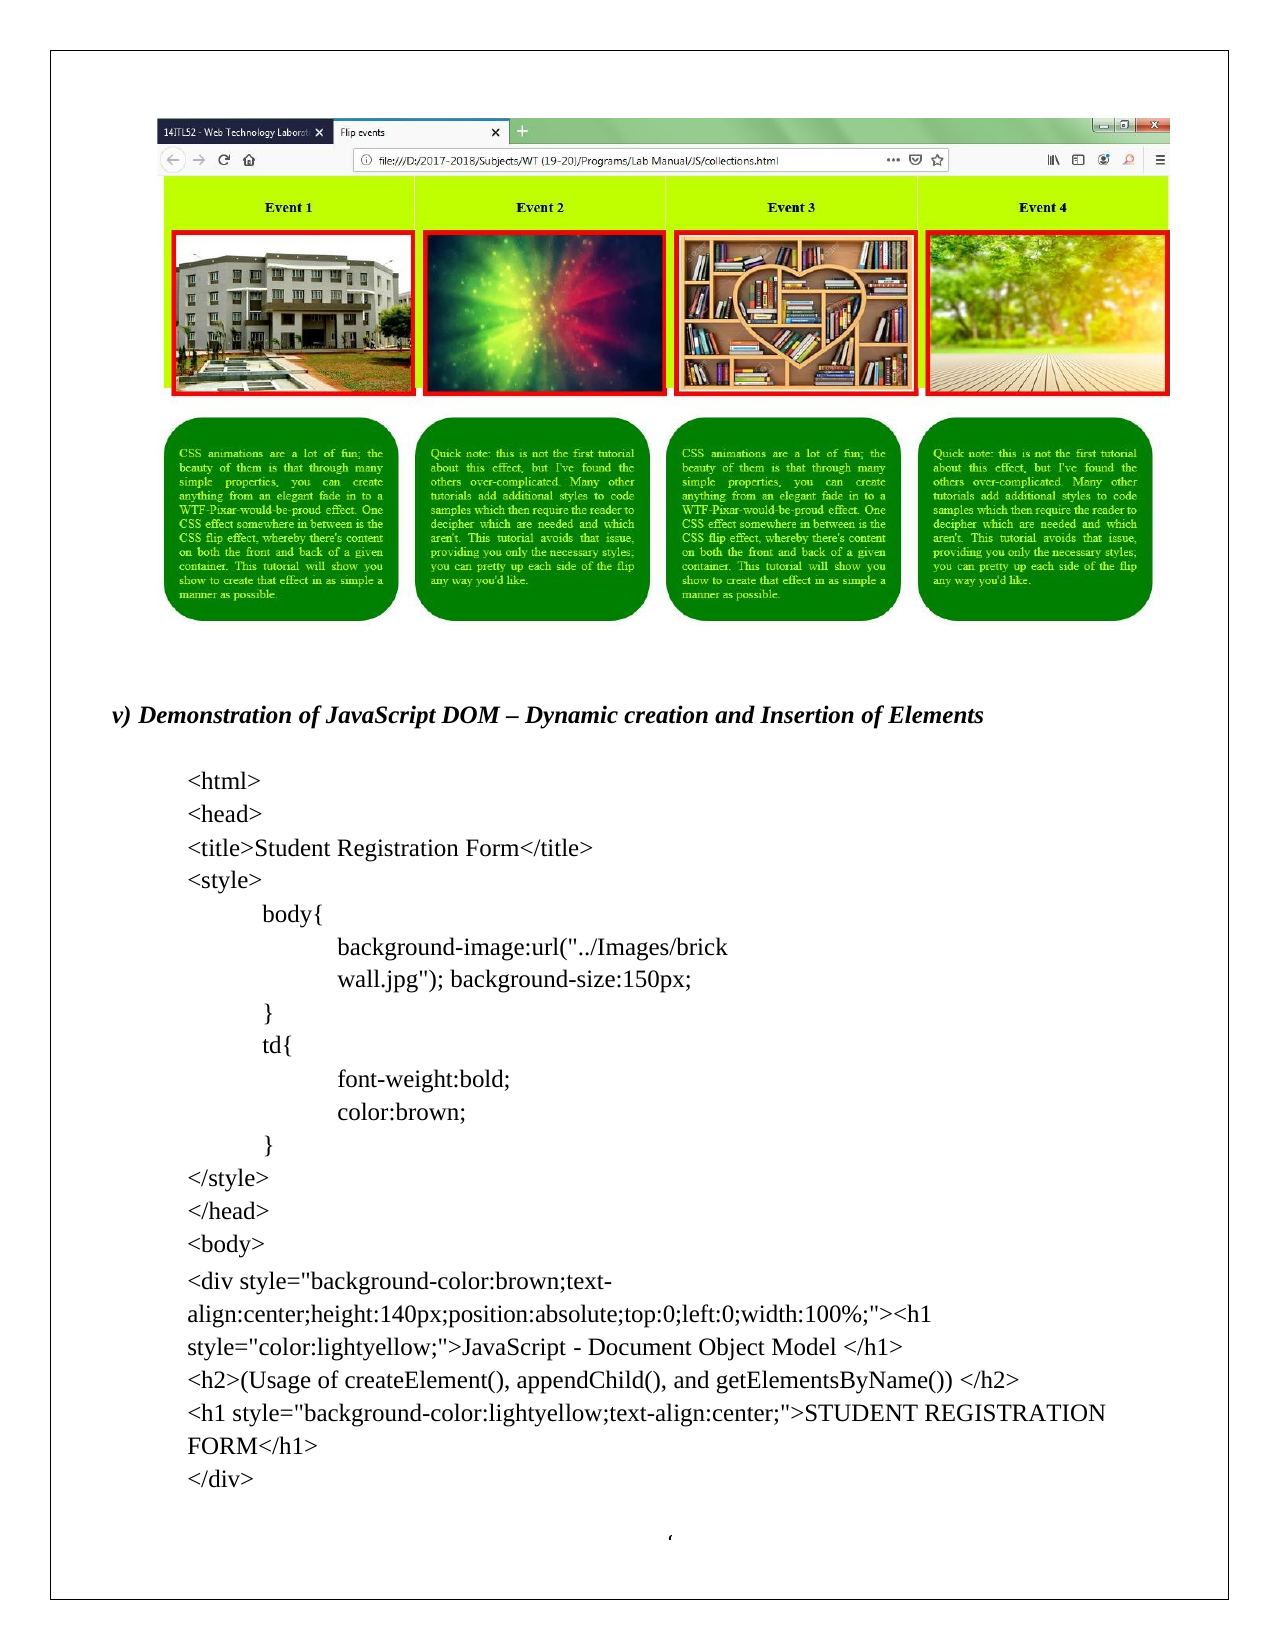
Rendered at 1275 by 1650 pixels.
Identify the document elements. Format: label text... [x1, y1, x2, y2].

text <head> [187, 799, 1228, 828]
text <title>Student Registration Form</title> [187, 833, 1228, 861]
text </head> [87, 1196, 269, 1225]
text background-image:url("../Images/brick wall.jpg"); background-size:150px; [337, 932, 841, 993]
text </style> [87, 1163, 269, 1192]
text } [87, 1130, 274, 1159]
text } [262, 998, 294, 1026]
text <h1 style="background-color:lightyellow;text-align:center;">STUDENT REGISTRATION FORM</h1> [187, 1398, 1108, 1460]
text <html> [187, 766, 1228, 795]
subtitle Demonstration of JavaScript DOM – Dynamic creation and Insertion of Elements [112, 701, 1228, 729]
picture [157, 118, 1170, 626]
text <div style="background-color:brown;text- align:center;height:140px;position:absolute;top:0;left:0;width:100%;"><h1 style="color:lightyellow;">JavaScript - Document Object Model </h1> [187, 1266, 1023, 1361]
text td{ [262, 1031, 294, 1059]
text body{ [262, 899, 1228, 927]
text font-weight:bold; color:brown; [337, 1064, 512, 1126]
text <h2>(Usage of createElement(), appendChild(), and getElementsByName()) </h2> [187, 1366, 1228, 1394]
text <body> [87, 1229, 265, 1258]
text </div> [187, 1464, 1228, 1493]
text <style> [187, 866, 1228, 894]
